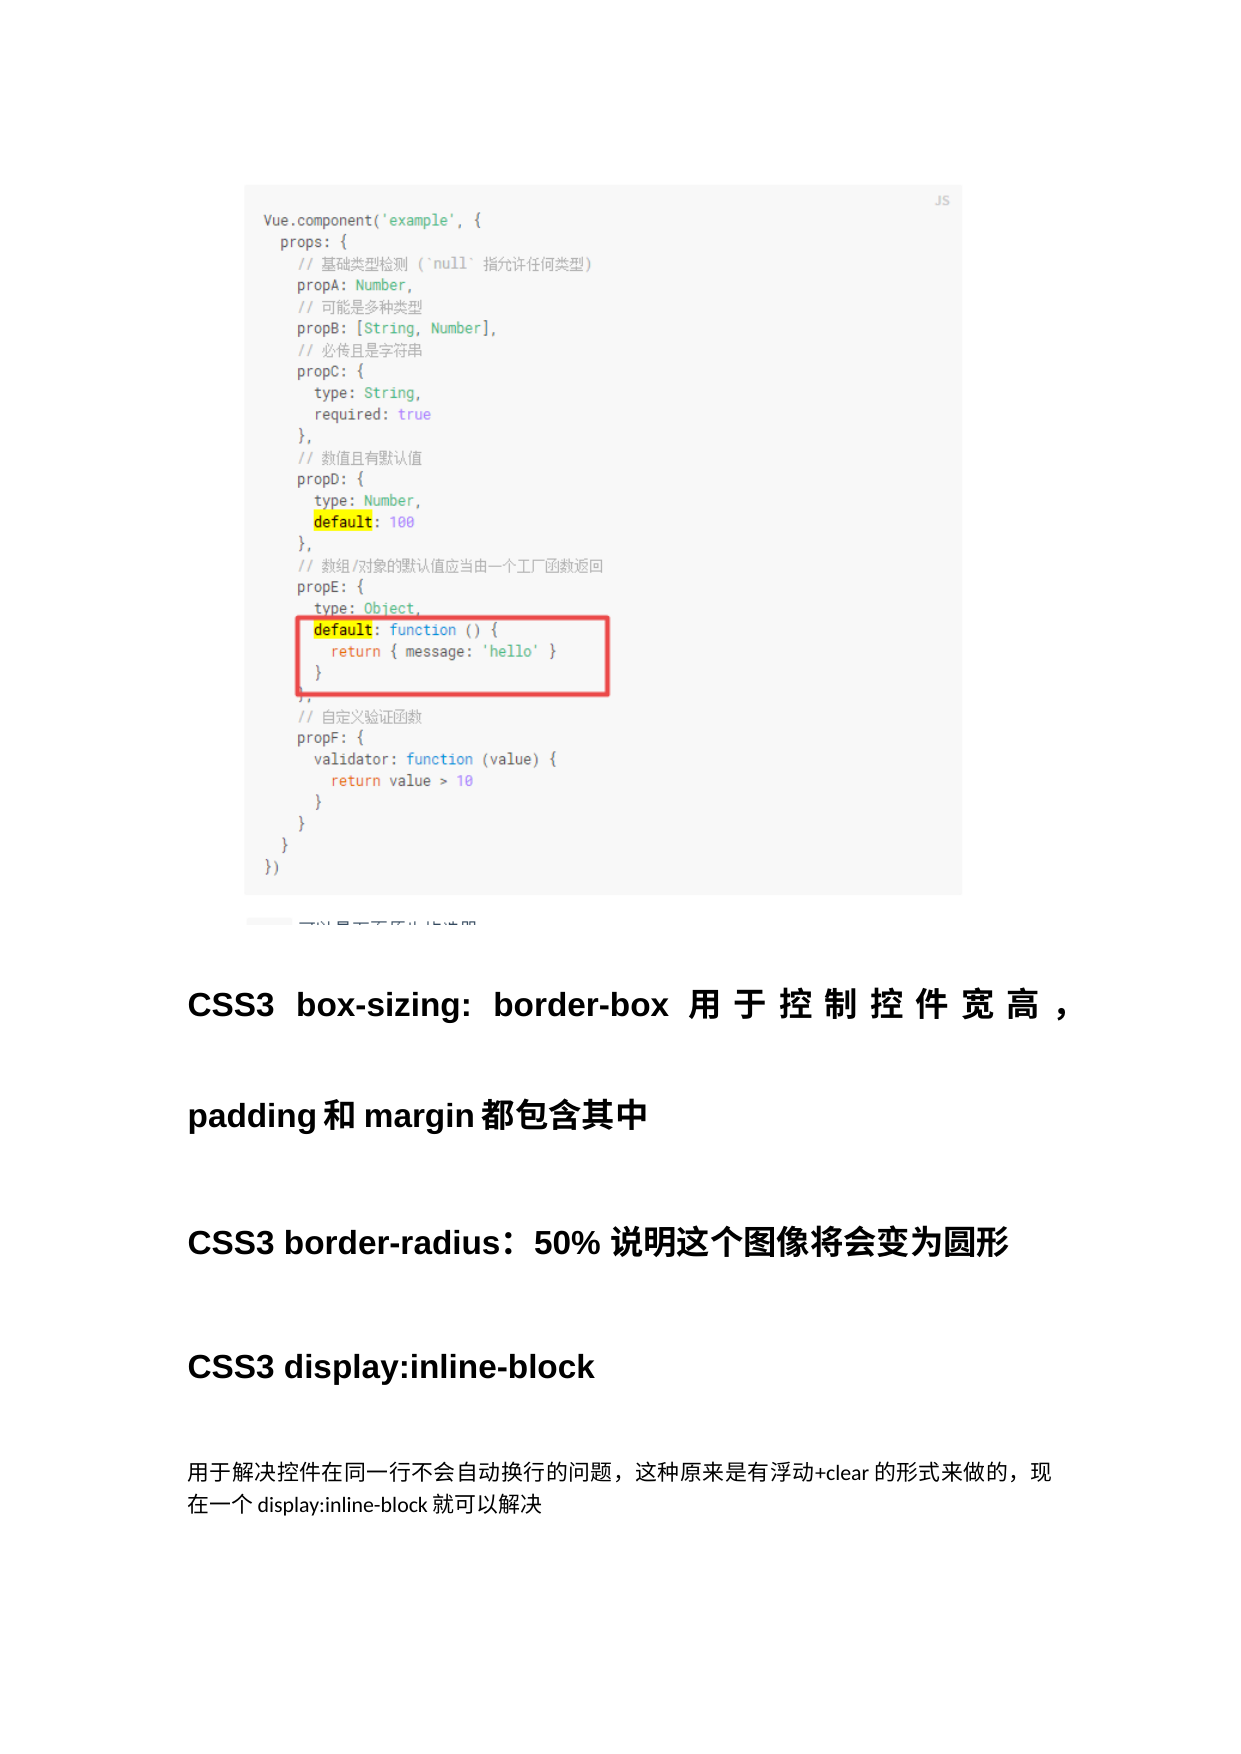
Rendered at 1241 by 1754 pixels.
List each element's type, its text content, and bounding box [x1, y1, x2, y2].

picture [187, 162, 1052, 925]
subtitle CSS3 display:inline-block [187, 1334, 1053, 1399]
subtitle CSS3 box-sizing: border-box用于控制控件宽高，padding和margin都包含其中 [187, 969, 1053, 1146]
subtitle CSS3 border-radius：50% 说明这个图像将会变为圆形 [187, 1208, 1053, 1273]
text 用于解决控件在同一行不会自动换行的问题，这种原来是有浮动+clear的形式来做的，现在一个display:inline-block就可以解决 [187, 1454, 1053, 1519]
